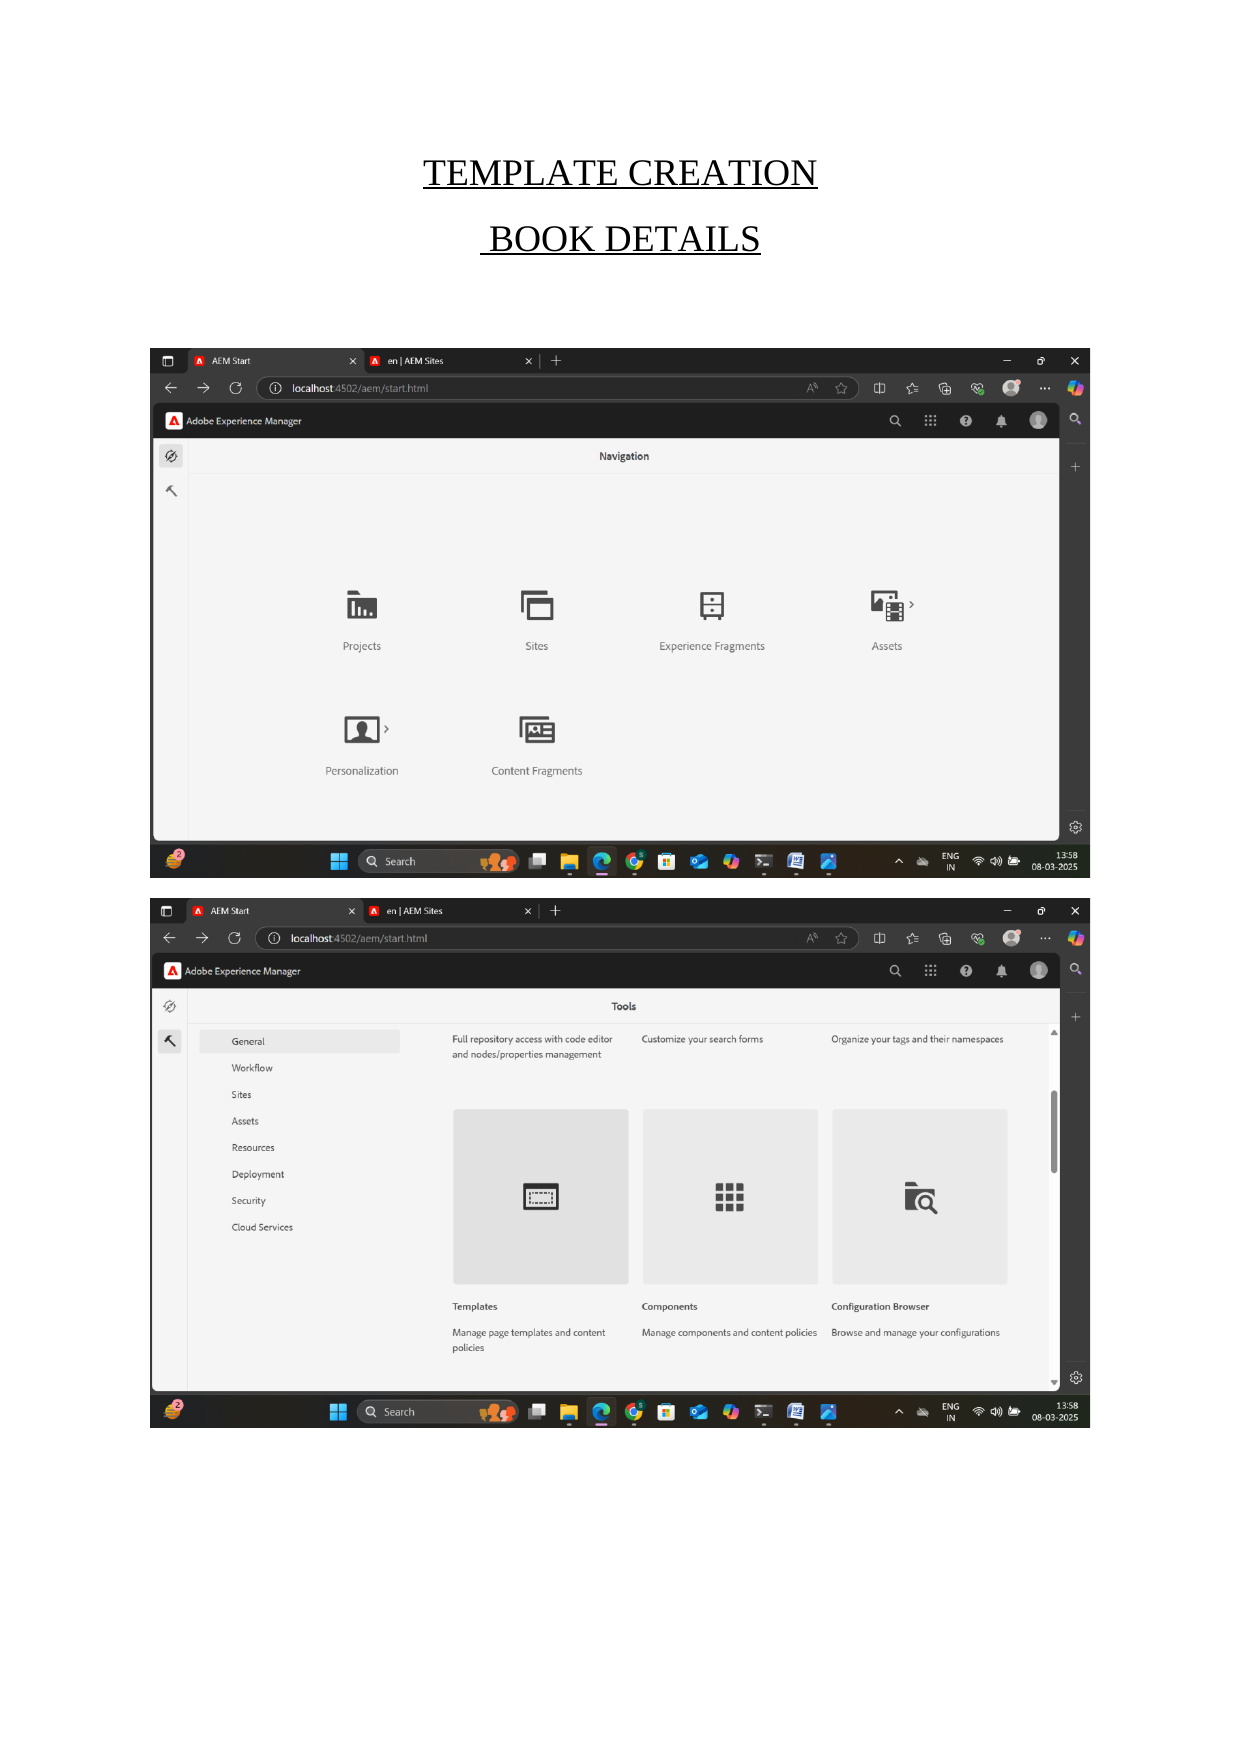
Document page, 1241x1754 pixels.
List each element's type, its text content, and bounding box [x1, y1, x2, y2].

picture [150, 898, 1091, 1428]
text TEMPLATE CREATION [150, 150, 1090, 193]
picture [150, 348, 1091, 878]
text BOOK DETAILS [150, 216, 1090, 259]
